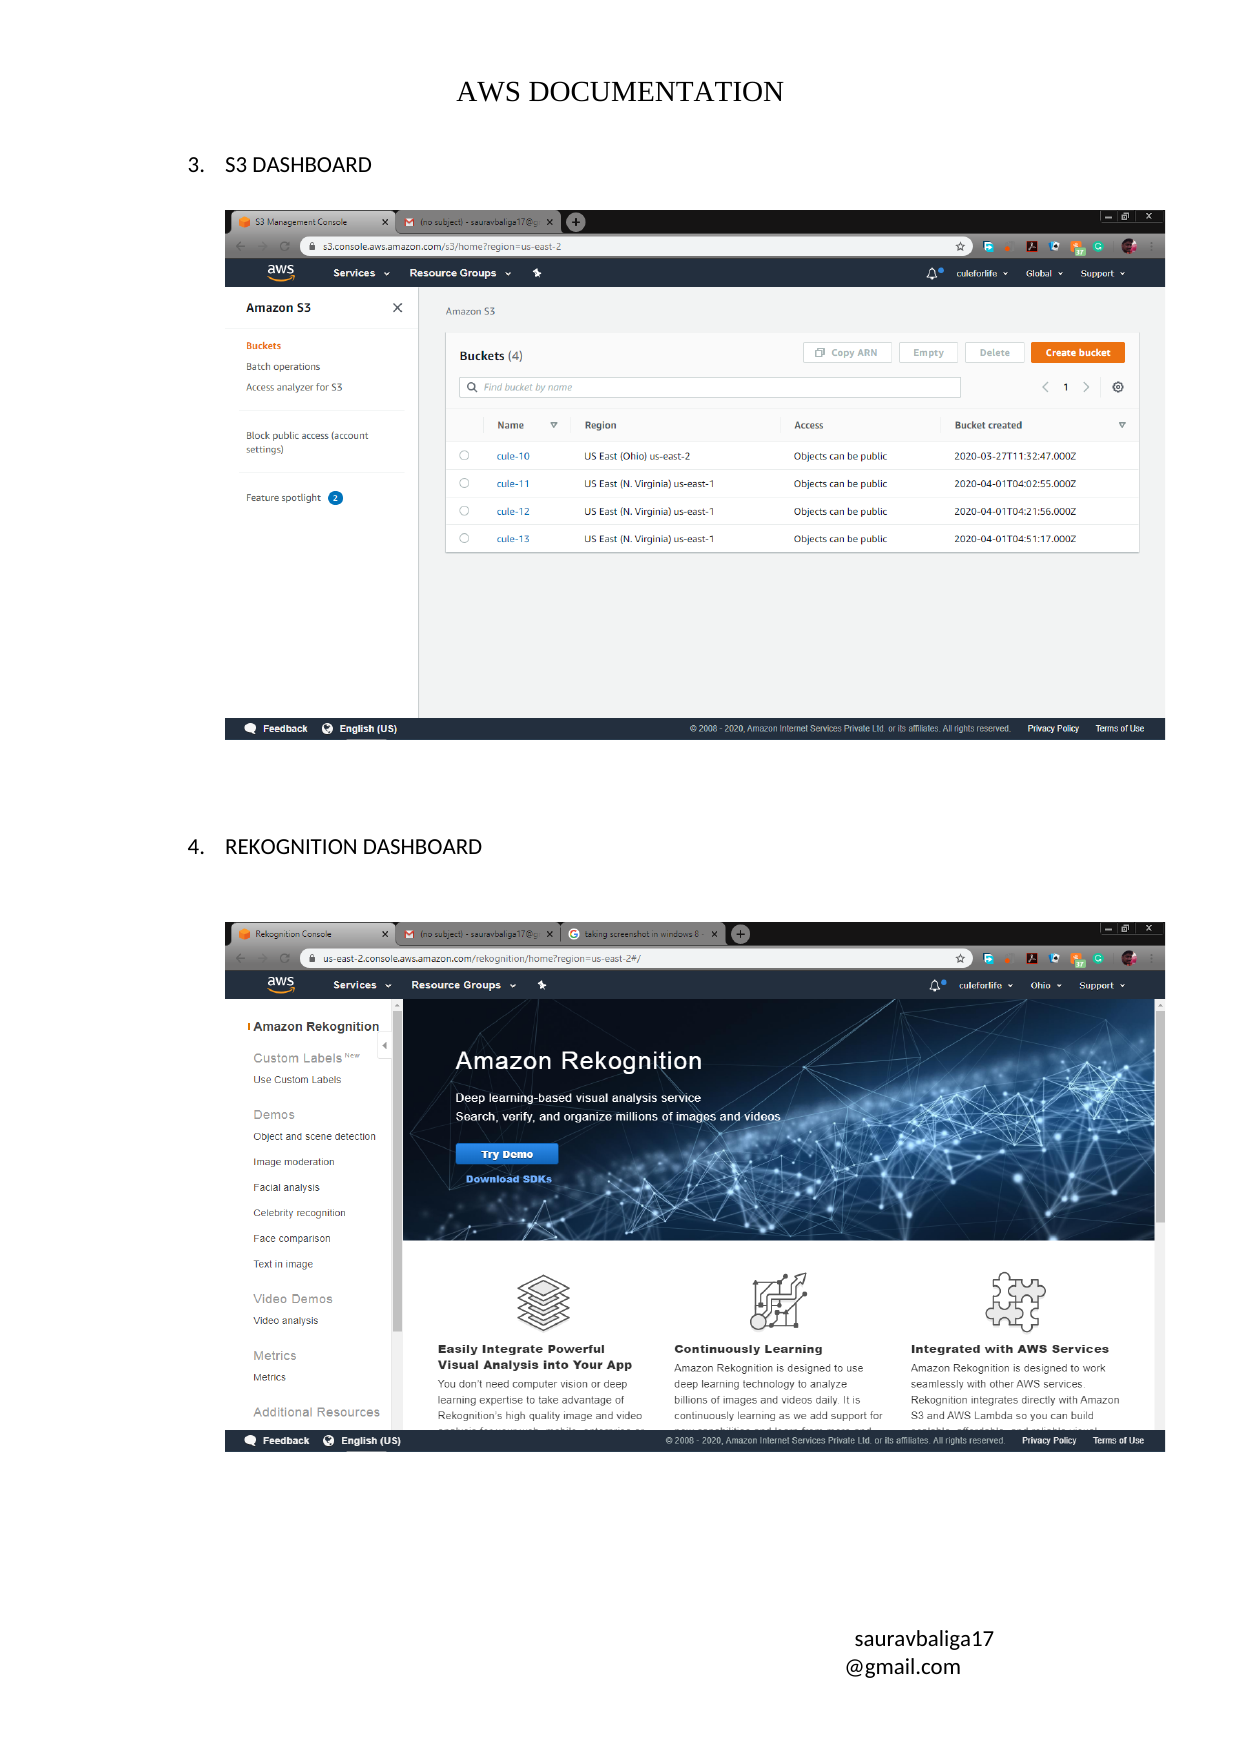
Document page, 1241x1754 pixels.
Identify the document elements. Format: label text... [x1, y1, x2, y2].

list REKOGNITION DASHBOARD [187, 832, 1090, 860]
list S3 DASHBOARD [187, 150, 1090, 178]
picture [225, 922, 1166, 1452]
picture [225, 210, 1166, 740]
